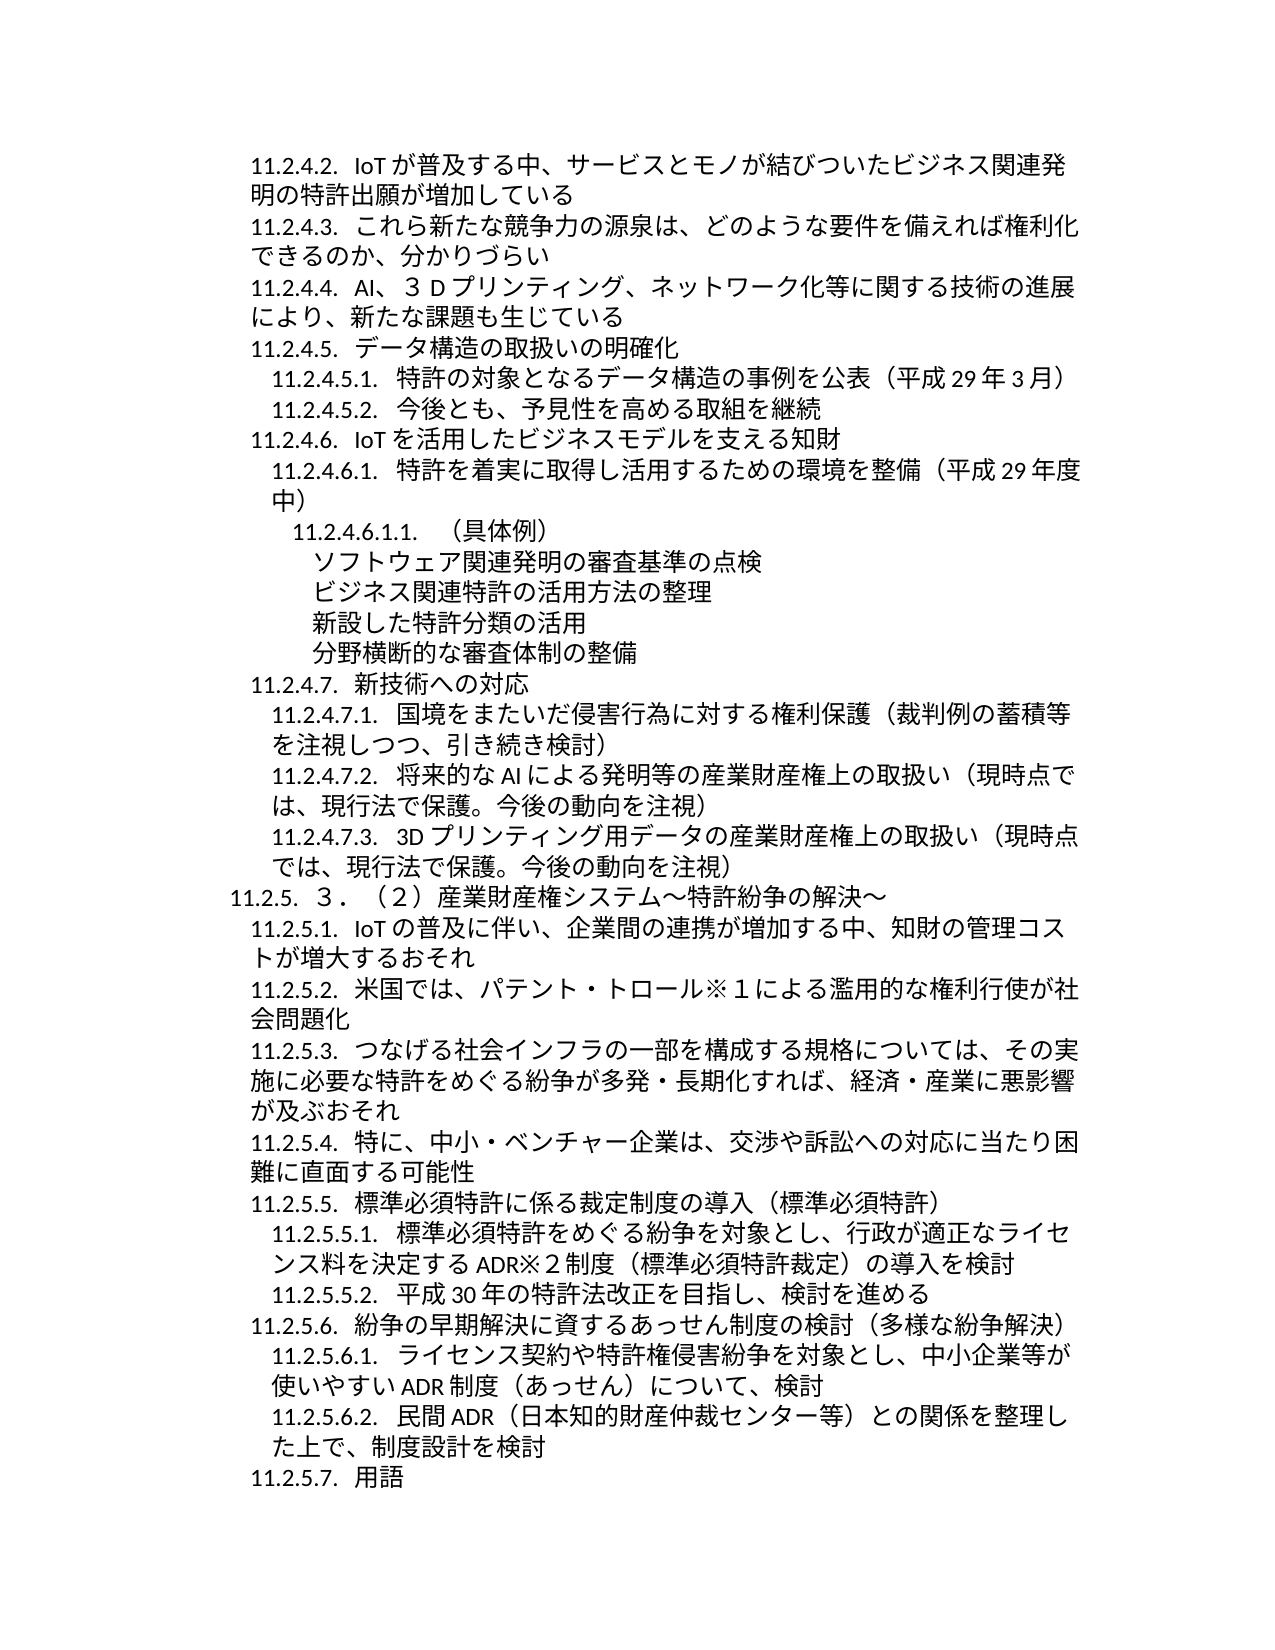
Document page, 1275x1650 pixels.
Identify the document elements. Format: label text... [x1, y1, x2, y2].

subtitle 標準必須特許に係る裁定制度の導入（標準必須特許） [250, 1188, 1087, 1218]
subtitle 紛争の早期解決に資するあっせん制度の検討（多様な紛争解決） [250, 1310, 1087, 1340]
subtitle ライセンス契約や特許権侵害紛争を対象とし、中小企業等が使いやすいADR制度（あっせん）について、検討 [271, 1340, 1087, 1401]
subtitle 特許を着実に取得し活用するための環境を整備（平成29年度中） [271, 455, 1087, 516]
subtitle 民間ADR（日本知的財産仲裁センター等）との関係を整理した上で、制度設計を検討 [271, 1401, 1087, 1462]
subtitle 特に、中小・ベンチャー企業は、交渉や訴訟への対応に当たり困難に直面する可能性 [250, 1127, 1087, 1188]
subtitle ソフトウェア関連発明の審査基準の点検 [312, 547, 1087, 577]
subtitle 標準必須特許をめぐる紛争を対象とし、行政が適正なライセンス料を決定するADR※２制度（標準必須特許裁定）の導入を検討 [271, 1218, 1087, 1279]
subtitle 用語 [250, 1462, 1087, 1493]
subtitle ビジネス関連特許の活用方法の整理 [312, 577, 1087, 608]
subtitle つなげる社会インフラの一部を構成する規格については、その実施に必要な特許をめぐる紛争が多発・長期化すれば、経済・産業に悪影響が及ぶおそれ [250, 1035, 1087, 1127]
subtitle 平成30年の特許法改正を目指し、検討を進める [271, 1279, 1087, 1310]
subtitle （具体例） [292, 516, 1087, 547]
subtitle 国境をまたいだ侵害行為に対する権利保護（裁判例の蓄積等を注視しつつ、引き続き検討） [271, 699, 1087, 760]
subtitle 米国では、パテント・トロール※１による濫用的な権利行使が社会問題化 [250, 974, 1087, 1035]
subtitle 特許の対象となるデータ構造の事例を公表（平成29年3月） [271, 364, 1087, 394]
subtitle これら新たな競争力の源泉は、どのような要件を備えれば権利化できるのか、分かりづらい [250, 211, 1087, 272]
subtitle 今後とも、予見性を高める取組を継続 [271, 394, 1087, 425]
subtitle AI、３Dプリンティング、ネットワーク化等に関する技術の進展により、新たな課題も生じている [250, 272, 1087, 333]
subtitle 将来的なAIによる発明等の産業財産権上の取扱い（現時点では、現行法で保護。今後の動向を注視） [271, 760, 1087, 821]
subtitle IoTの普及に伴い、企業間の連携が増加する中、知財の管理コストが増大するおそれ [250, 913, 1087, 974]
subtitle 分野横断的な審査体制の整備 [312, 638, 1087, 669]
subtitle データ構造の取扱いの明確化 [250, 333, 1087, 364]
subtitle IoTを活用したビジネスモデルを支える知財 [250, 425, 1087, 455]
subtitle 新設した特許分類の活用 [312, 608, 1087, 638]
subtitle 3Dプリンティング用データの産業財産権上の取扱い（現時点では、現行法で保護。今後の動向を注視） [271, 821, 1087, 882]
subtitle ３．（２）産業財産権システム～特許紛争の解決～ [229, 882, 1087, 913]
subtitle IoTが普及する中、サービスとモノが結びついたビジネス関連発明の特許出願が増加している [250, 150, 1087, 211]
subtitle 新技術への対応 [250, 669, 1087, 699]
